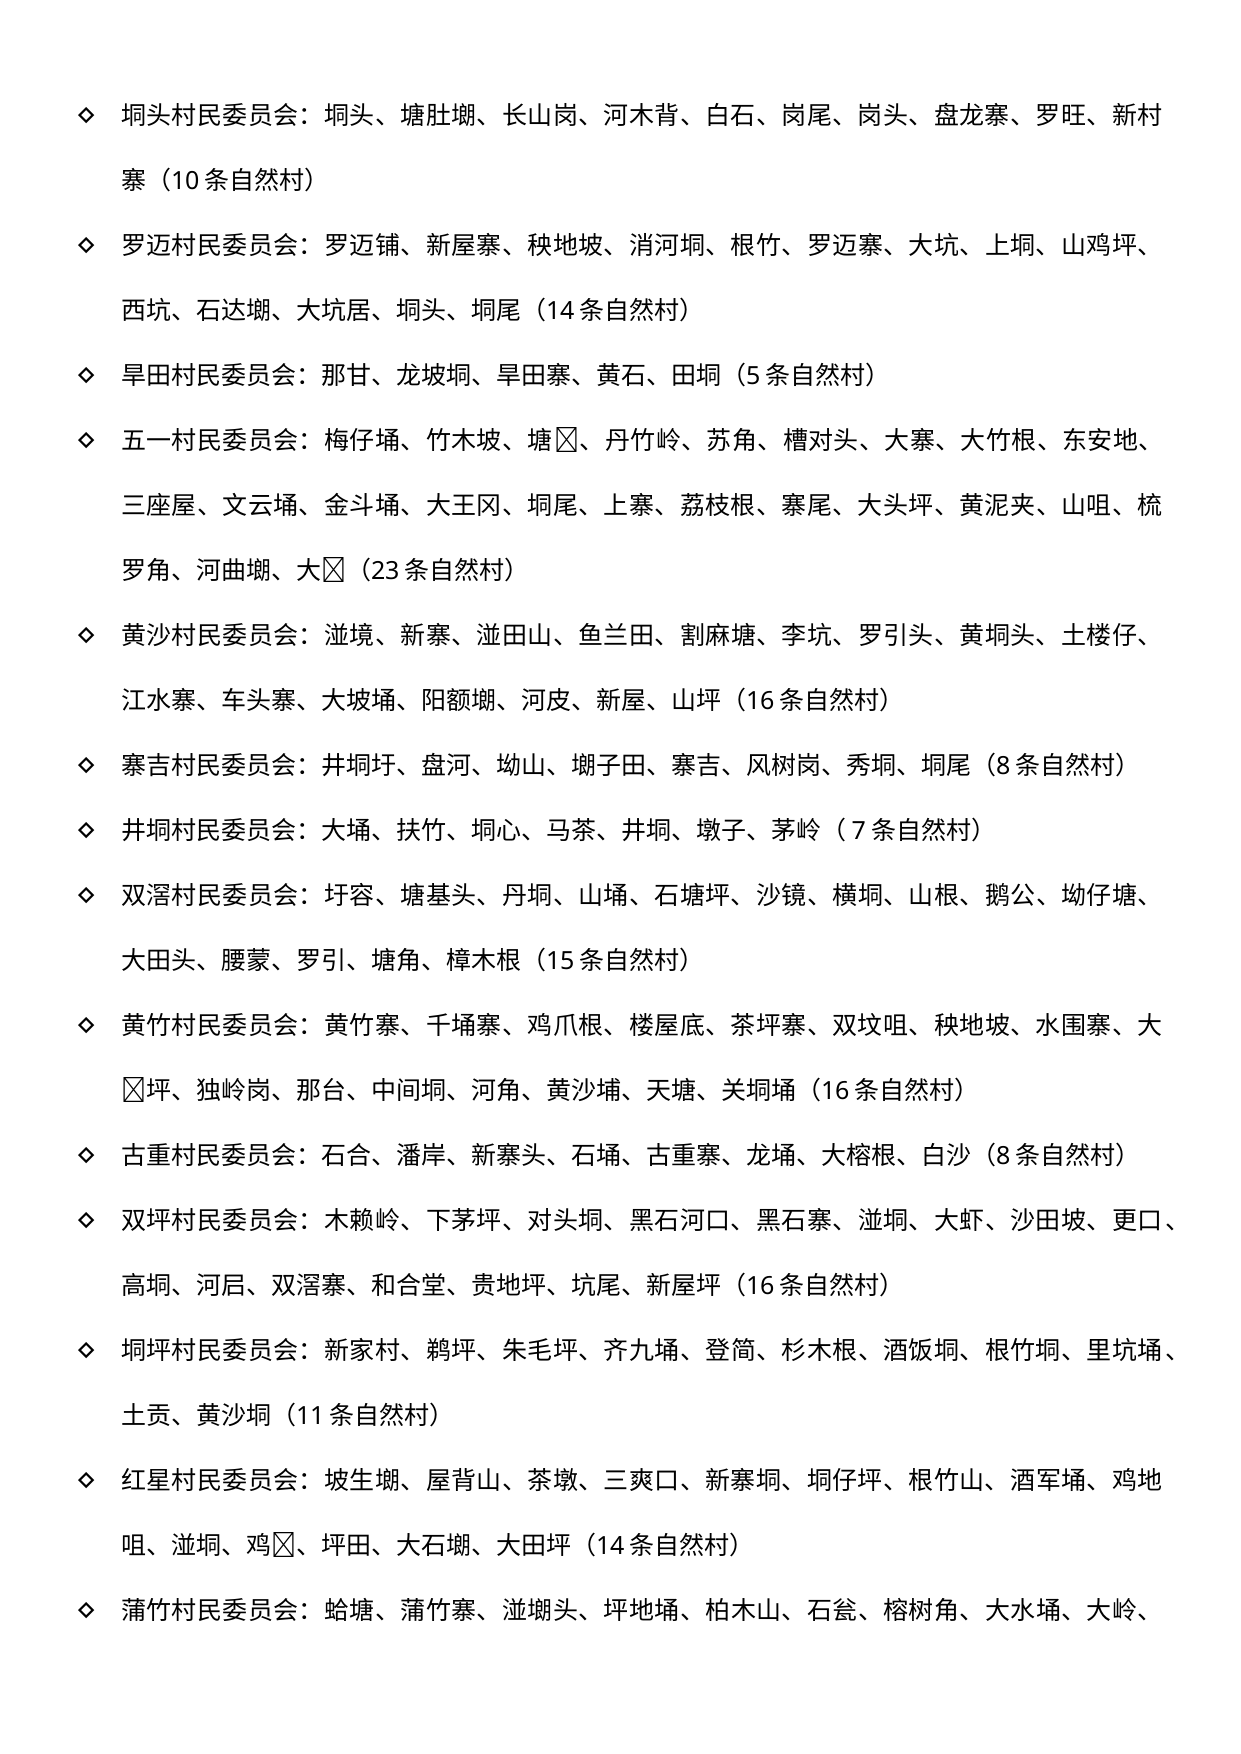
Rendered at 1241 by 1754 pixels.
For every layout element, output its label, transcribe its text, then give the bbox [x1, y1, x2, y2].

list 古重村民委员会：石合、潘岸、新寨头、石埇、古重寨、龙埇、大榕根、白沙（8条自然村） [75, 1121, 1165, 1186]
list 双坪村民委员会：木赖岭、下茅坪、对头垌、黑石河口、黑石寨、湴垌、大虾、沙田坡、更口、高垌、河𡰪、双滘寨、和合堂、贵地坪、坑尾、新屋坪（16条自然村） [75, 1186, 1165, 1316]
list 黄竹村民委员会：黄竹寨、千埇寨、鸡爪根、楼屋底、茶坪寨、双坟咀、秧地坡、水围寨、大𪢼坪、独岭岗、那台、中间垌、河角、黄沙埔、天塘、关垌埇（16条自然村） [75, 991, 1165, 1121]
list 五一村民委员会：梅仔埇、竹木坡、塘𪢼、丹竹岭、苏角、槽对头、大寨、大竹根、东安地、三座屋、文云埇、金斗埇、大王冈、垌尾、上寨、荔枝根、寨尾、大头坪、黄泥夹、山咀、梳罗角、河曲㙟、大𪢼（23条自然村） [75, 406, 1165, 601]
list 垌头村民委员会：垌头、塘肚㙟、长山岗、河木背、白石、岗尾、岗头、盘龙寨、罗旺、新村寨（10条自然村） [75, 81, 1165, 211]
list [75, 1576, 1165, 1641]
list 红星村民委员会：坡生㙟、屋背山、茶墩、三爽口、新寨垌、垌仔坪、根竹山、酒军埇、鸡地咀、湴垌、鸡𪢼、坪田、大石㙟、大田坪（14条自然村） [75, 1446, 1165, 1576]
list 旱田村民委员会：那甘、龙坡垌、旱田寨、黄石、田垌（5条自然村） [75, 341, 1165, 406]
list 井垌村民委员会：大埇、扶竹、垌心、马茶、井垌、墩子、茅岭（ 7条自然村） [75, 796, 1165, 861]
list 黄沙村民委员会：湴境、新寨、湴田山、鱼兰田、割麻塘、李坑、罗引头、黄垌头、土楼仔、江水寨、车头寨、大坡埇、阳额㙟、河皮、新屋、山坪（16条自然村） [75, 601, 1165, 731]
list 双滘村民委员会：圩容、塘基头、丹垌、山埇、石塘坪、沙镜、横垌、山根、鹅公、坳仔塘、大田头、腰蒙、罗引、塘角、樟木根（15条自然村） [75, 861, 1165, 991]
list 垌坪村民委员会：新家村、鹈坪、朱毛坪、齐九埇、登简、杉木根、酒饭垌、根竹垌、里坑埇、土贡、黄沙垌（11条自然村） [75, 1316, 1165, 1446]
list 寨吉村民委员会：井垌圩、盘河、坳山、㙟子田、寨吉、风树岗、秀垌、垌尾（8条自然村） [75, 731, 1165, 796]
list 罗迈村民委员会：罗迈铺、新屋寨、秧地坡、消河垌、根竹、罗迈寨、大坑、上垌、山鸡坪、西坑、石达㙟、大坑居、垌头、垌尾（14条自然村） [75, 211, 1165, 341]
